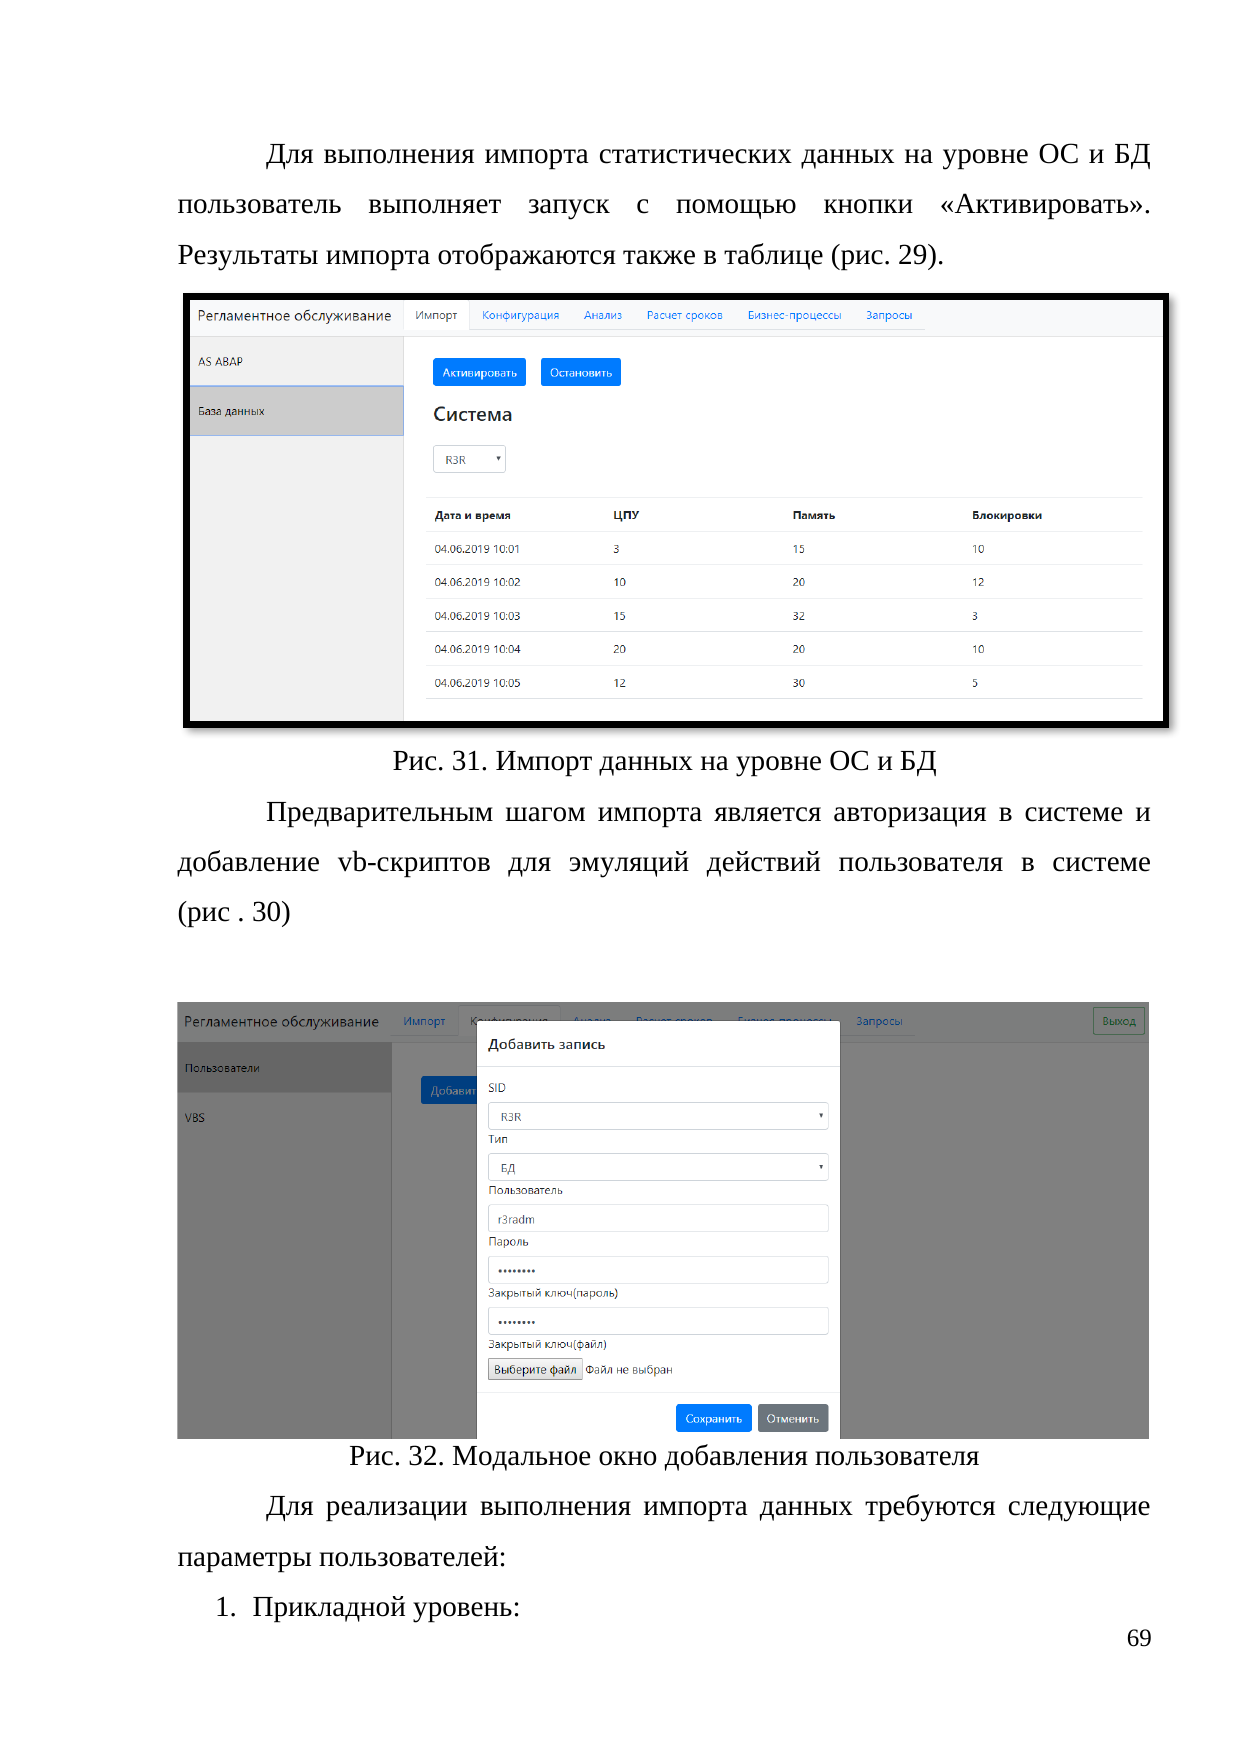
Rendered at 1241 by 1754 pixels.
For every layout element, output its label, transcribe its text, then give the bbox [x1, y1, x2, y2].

text Предварительным шагом импорта является авторизация в системе и добавление vb-скриптов для эмуляций действий пользователя в системе (рис . 30) [177, 794, 1152, 928]
text Рис. 31. Импорт данных на уровне ОС и БД [177, 743, 1152, 777]
picture [190, 300, 1163, 721]
text Для реализации выполнения импорта данных требуются следующие параметры пользователей: [177, 1488, 1152, 1572]
text Для выполнения импорта статистических данных на уровне ОС и БД пользователь выполняет запуск с помощью кнопки «Активировать». Результаты импорта отображаются также в таблице (рис. 29). [177, 136, 1152, 270]
picture [177, 1002, 1149, 1439]
text Рис. 32. Модальное окно добавления пользователя [177, 1438, 1152, 1472]
list Прикладной уровень: [215, 1589, 1152, 1623]
